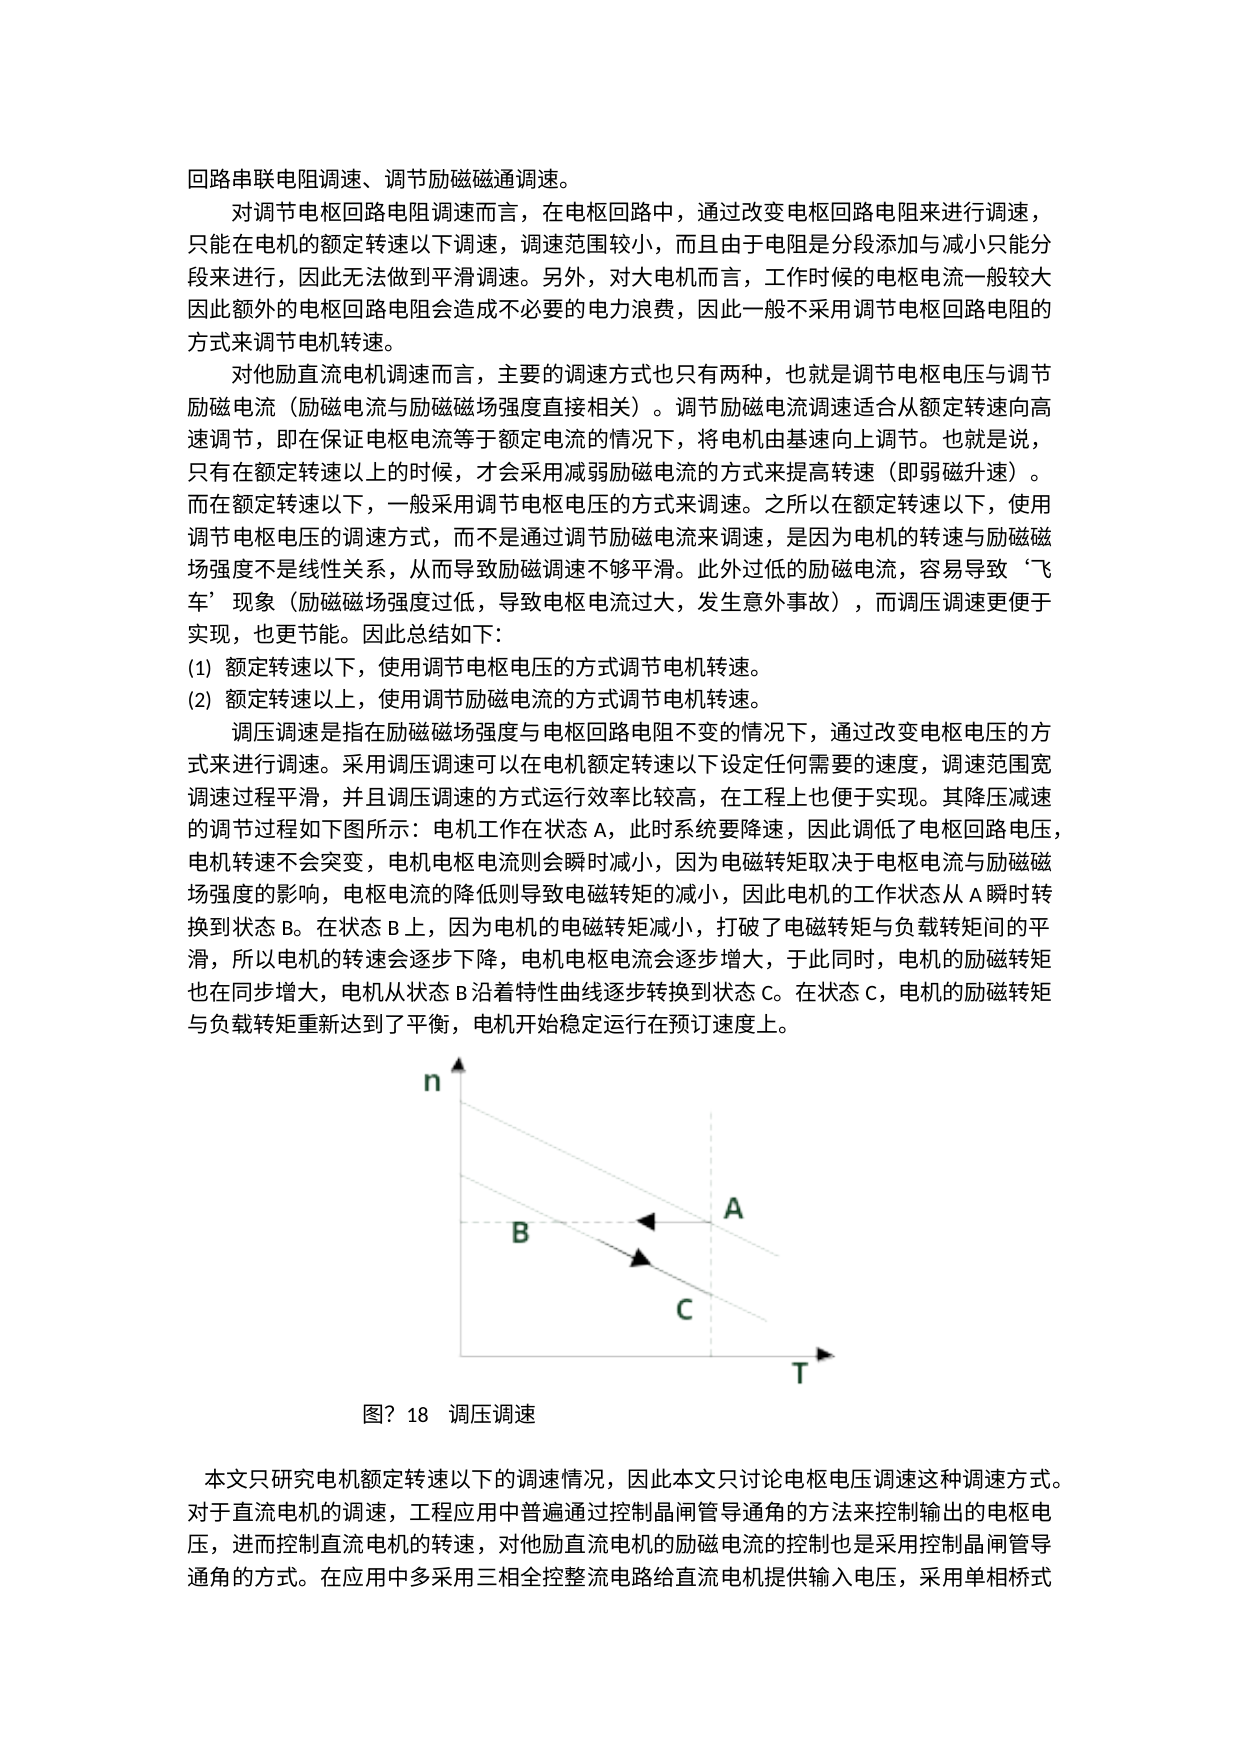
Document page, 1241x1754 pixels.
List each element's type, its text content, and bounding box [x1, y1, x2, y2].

list 额定转速以上，使用调节励磁电流的方式调节电机转速。 [187, 682, 1053, 714]
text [187, 1462, 1053, 1592]
text 调压调速是指在励磁磁场强度与电枢回路电阻不变的情况下，通过改变电枢电压的方式来进行调速。采用调压调速可以在电机额定转速以下设定任何需要的速度，调速范围宽，调速过程平滑，并且调压调速的方式运行效率比较高，在工程上也便于实现。其降压减速的调节过程如下图所示：电机工作在状态A，此时系统要降速，因此调低了电枢回路电压，电机转速不会突变，电机电枢电流则会瞬时减小，因为电磁转矩取决于电枢电流与励磁磁场强度的影响，电枢电流的降低则导致电磁转矩的减小，因此电机的工作状态从A瞬时转换到状态B。在状态B上，因为电机的电磁转矩减小，打破了电磁转矩与负载转矩间的平滑，所以电机的转速会逐步下降，电机电枢电流会逐步增大，于此同时，电机的励磁转矩也在同步增大，电机从状态B沿着特性曲线逐步转换到状态C。在状态C，电机的励磁转矩与负载转矩重新达到了平衡，电机开始稳定运行在预订速度上。 [187, 714, 1053, 1039]
text 图？18 调压调速 [187, 1397, 1053, 1429]
list 额定转速以下，使用调节电枢电压的方式调节电机转速。 [187, 649, 1053, 682]
text 对他励直流电机调速而言，主要的调速方式也只有两种，也就是调节电枢电压与调节励磁电流（励磁电流与励磁磁场强度直接相关）。调节励磁电流调速适合从额定转速向高速调节，即在保证电枢电流等于额定电流的情况下，将电机由基速向上调节。也就是说，只有在额定转速以上的时候，才会采用减弱励磁电流的方式来提高转速（即弱磁升速）。而在额定转速以下，一般采用调节电枢电压的方式来调速。之所以在额定转速以下，使用调节电枢电压的调速方式，而不是通过调节励磁电流来调速，是因为电机的转速与励磁磁场强度不是线性关系，从而导致励磁调速不够平滑。此外过低的励磁电流，容易导致‘飞车’现象（励磁磁场强度过低，导致电枢电流过大，发生意外事故），而调压调速更便于实现，也更节能。因此总结如下： [187, 357, 1053, 649]
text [187, 162, 1053, 194]
text 对调节电枢回路电阻调速而言，在电枢回路中，通过改变电枢回路电阻来进行调速，只能在电机的额定转速以下调速，调速范围较小，而且由于电阻是分段添加与减小只能分段来进行，因此无法做到平滑调速。另外，对大电机而言，工作时候的电枢电流一般较大，因此额外的电枢回路电阻会造成不必要的电力浪费，因此一般不采用调节电枢回路电阻的方式来调节电机转速。 [187, 194, 1053, 357]
